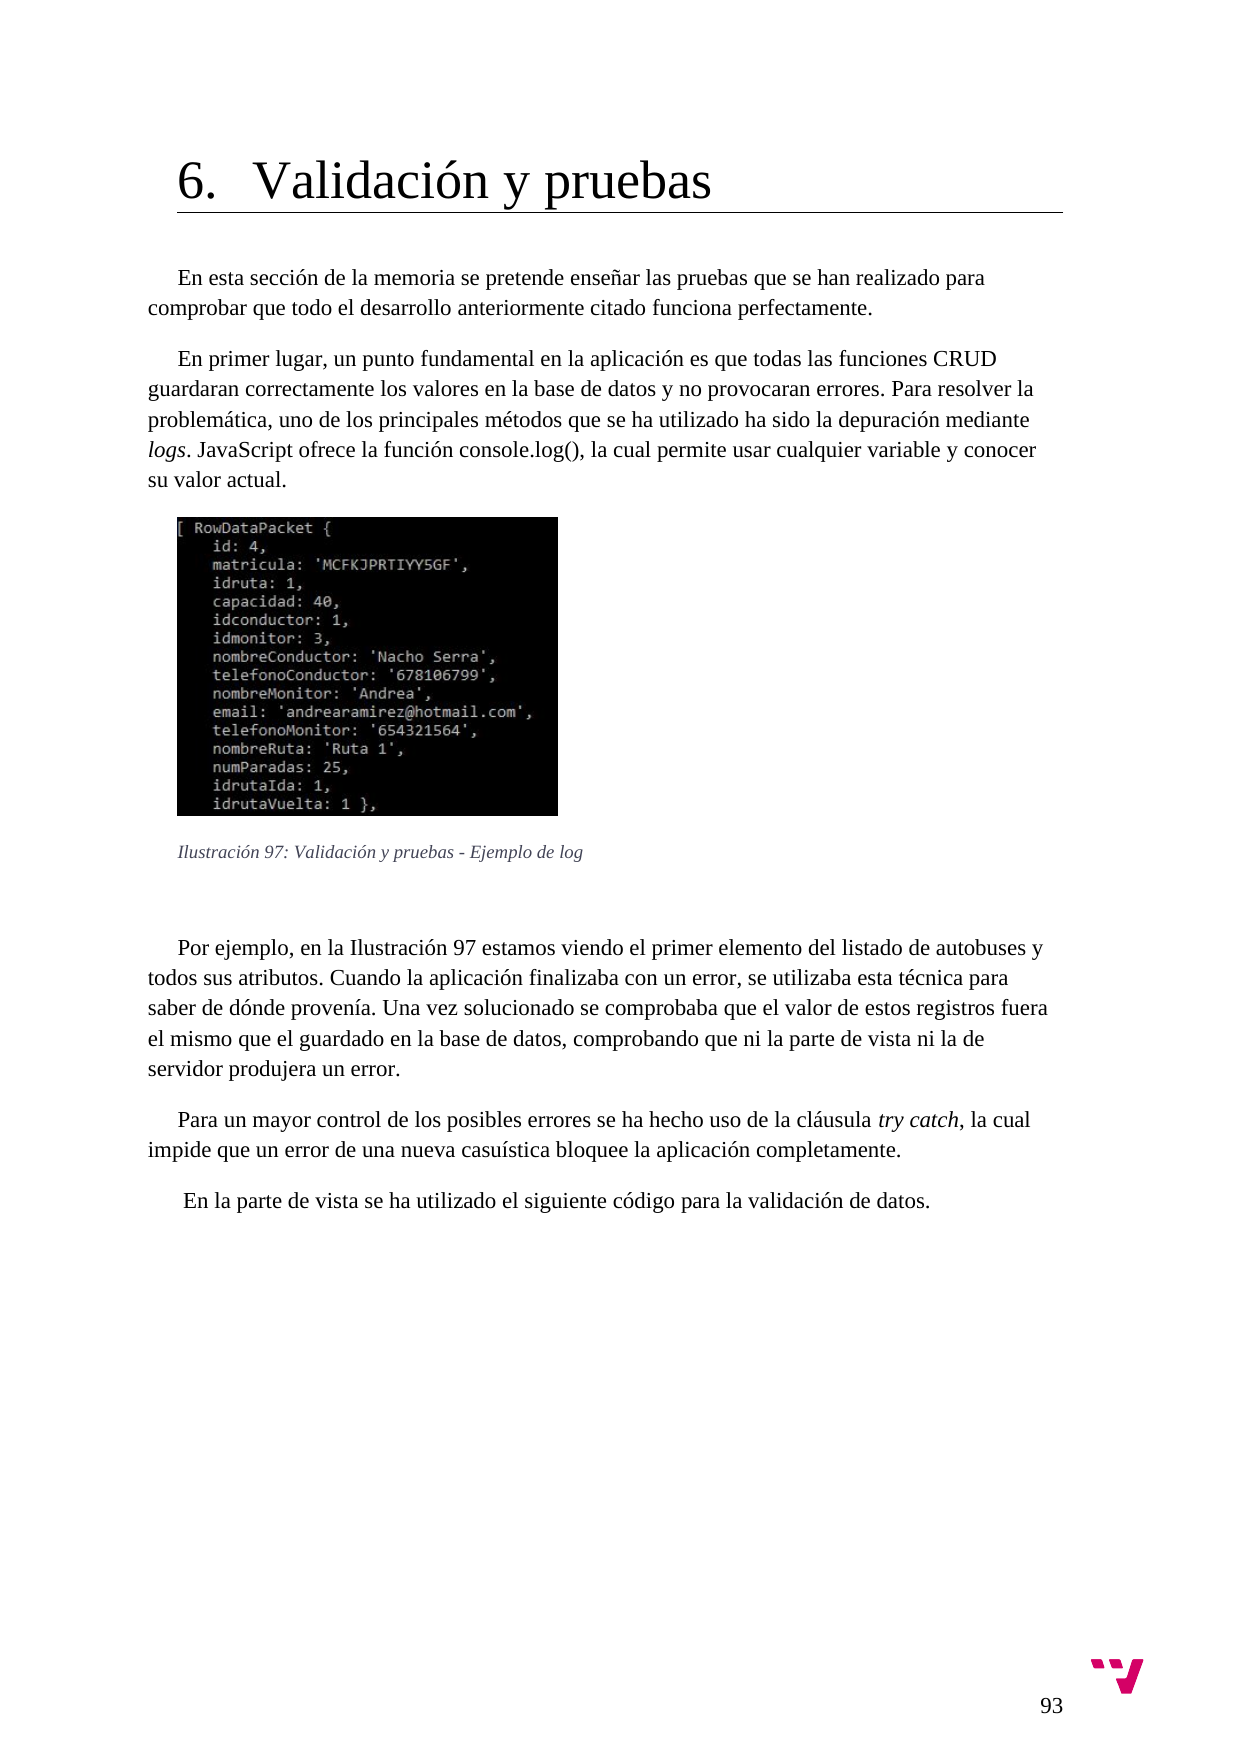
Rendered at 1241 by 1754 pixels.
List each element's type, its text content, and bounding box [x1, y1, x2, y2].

text En primer lugar, un punto fundamental en la aplicación es que todas las funciones CRUD guardaran correctamente los valores en la base de datos y no provocaran errores. Para resolver la problemática, uno de los principales métodos que se ha utilizado ha sido la depuración mediante logs. JavaScript ofrece la función console.log(), la cual permite usar cualquier variable y conocer su valor actual. [148, 345, 1063, 492]
picture [177, 517, 558, 816]
text Para un mayor control de los posibles errores se ha hecho uso de la cláusula try catch, la cual impide que un error de una nueva casuística bloquee la aplicación completamente. [148, 1106, 1063, 1162]
picture [1090, 1659, 1144, 1694]
text Ilustración 97: Validación y pruebas - Ejemplo de log [148, 841, 1063, 862]
text En la parte de vista se ha utilizado el siguiente código para la validación de datos. [148, 1187, 1063, 1213]
text En esta sección de la memoria se pretende enseñar las pruebas que se han realizado para comprobar que todo el desarrollo anteriormente citado funciona perfectamente. [148, 264, 1063, 321]
subtitle Validación y pruebas [177, 148, 1063, 212]
text Por ejemplo, en la Ilustración 97 estamos viendo el primer elemento del listado de autobuses y todos sus atributos. Cuando la aplicación finalizaba con un error, se utilizaba esta técnica para saber de dónde provenía. Una vez solucionado se comprobaba que el valor de estos registros fuera el mismo que el guardado en la base de datos, comprobando que ni la parte de vista ni la de servidor produjera un error. [148, 934, 1063, 1081]
